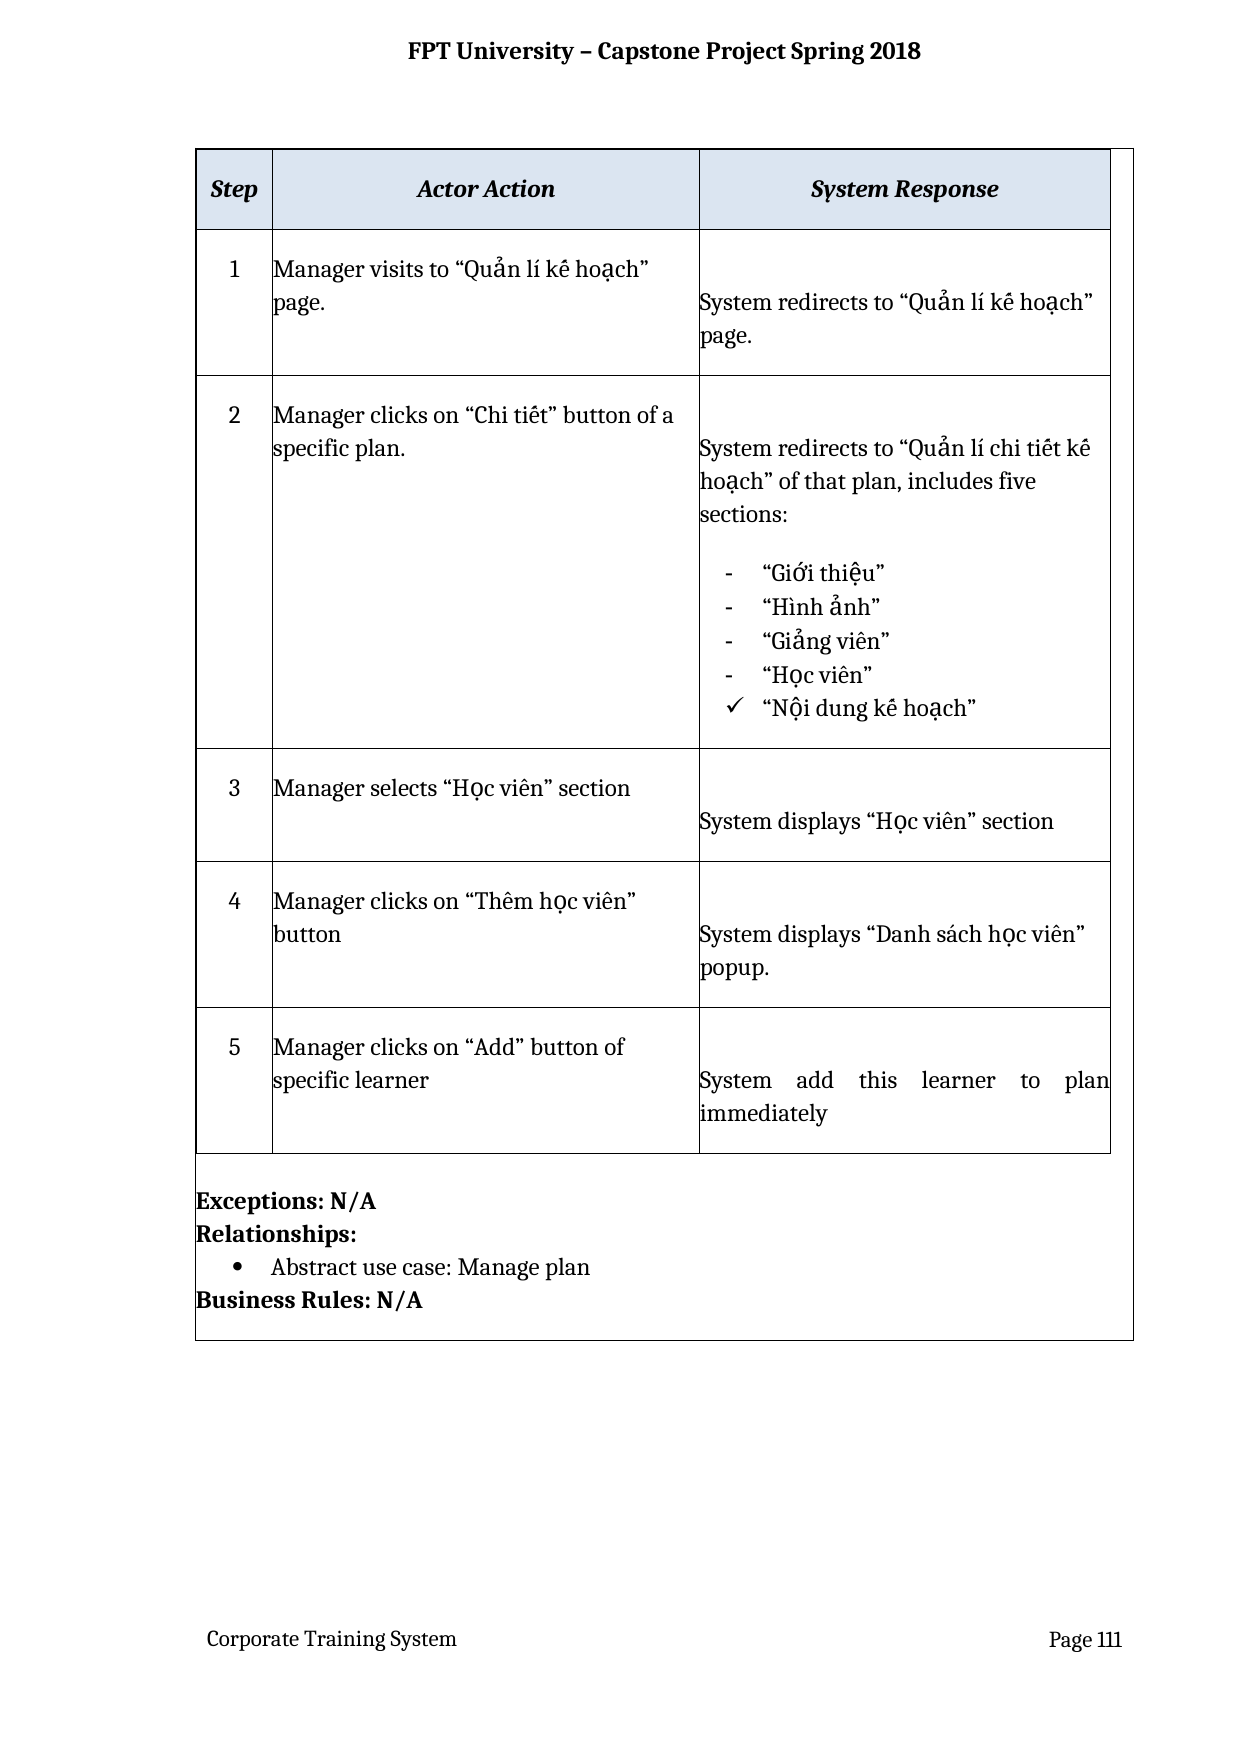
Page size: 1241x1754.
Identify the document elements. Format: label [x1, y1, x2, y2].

table_cell [196, 149, 1133, 1339]
